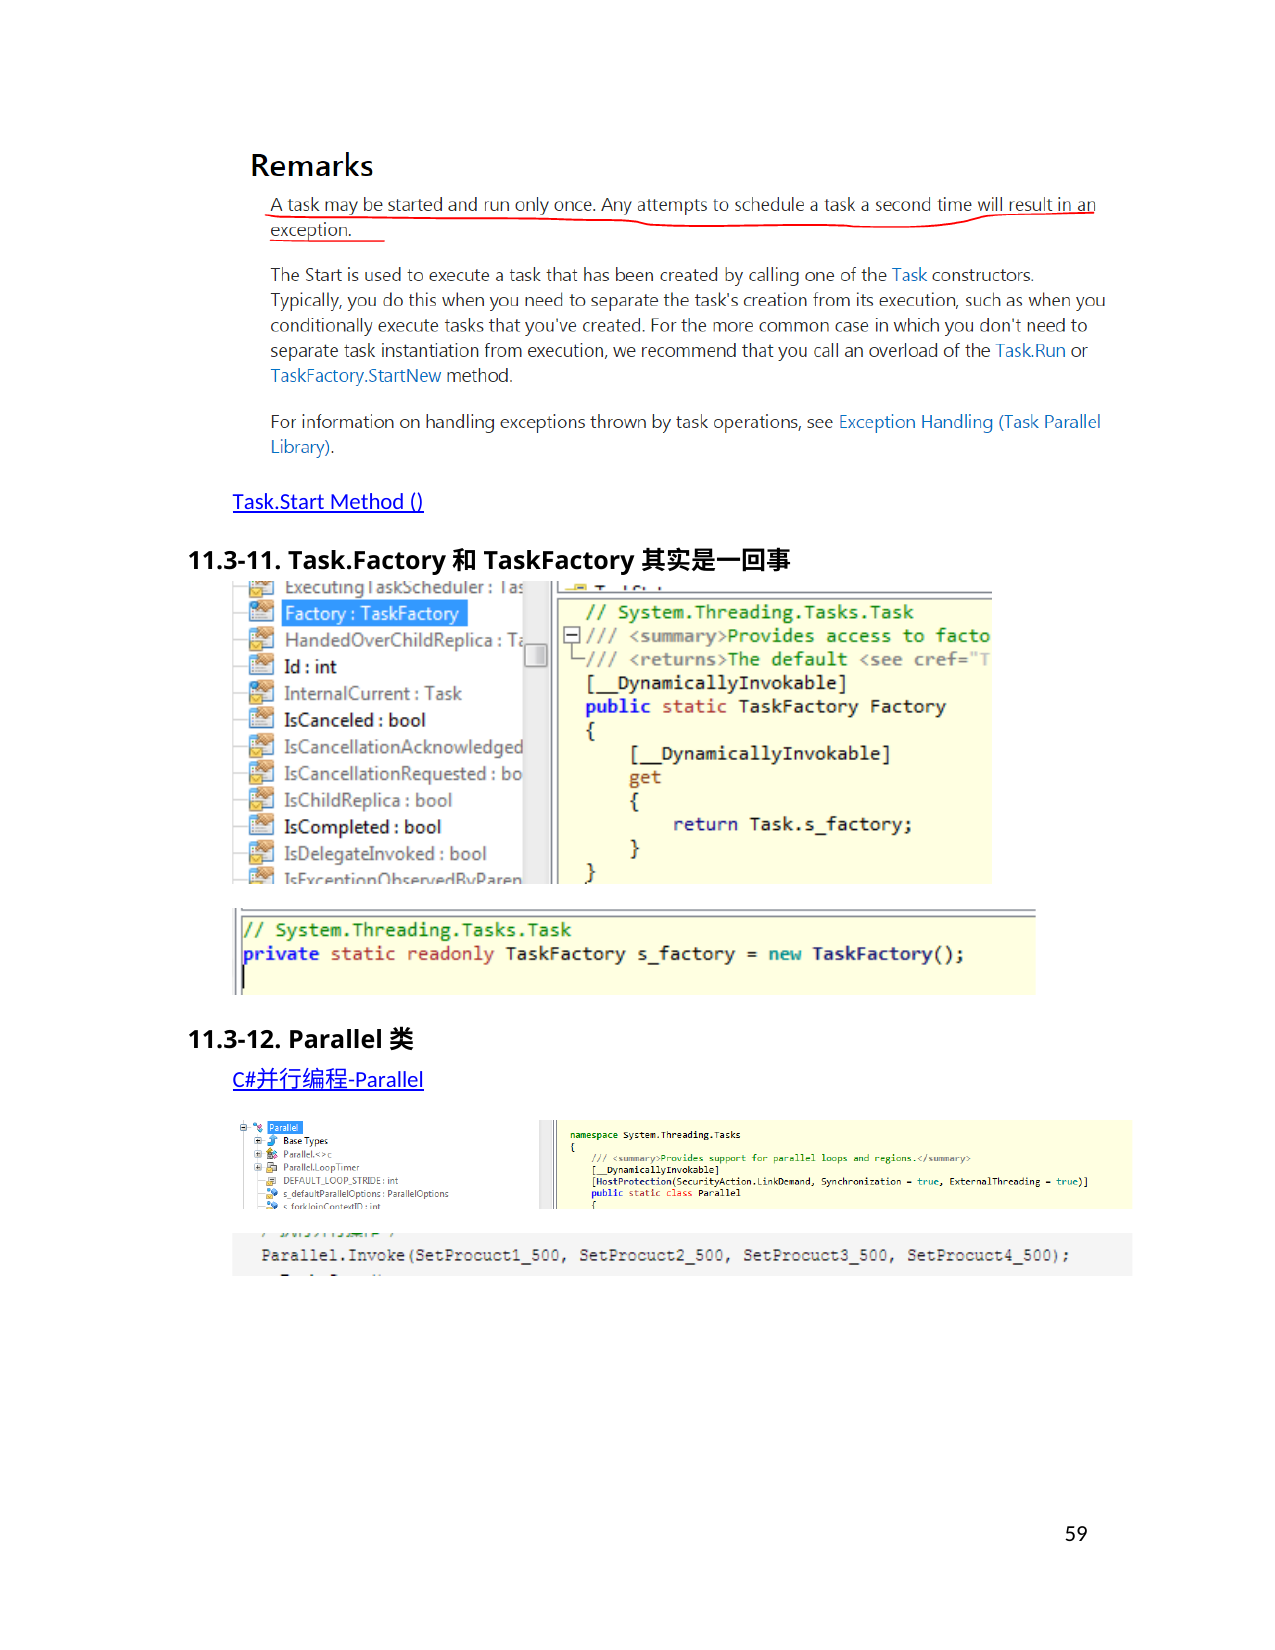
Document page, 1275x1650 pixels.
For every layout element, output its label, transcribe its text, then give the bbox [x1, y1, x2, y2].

subtitle Task.Factory 和 TaskFactory 其实是一回事 [187, 540, 1087, 576]
picture [232, 581, 992, 884]
text Task.Start Method () [187, 487, 1087, 515]
text C#并行编程-Parallel [187, 1061, 1087, 1094]
picture [232, 908, 1036, 995]
picture [232, 150, 1133, 462]
picture [232, 1120, 1133, 1209]
subtitle Parallel 类 [187, 1019, 1087, 1056]
picture [232, 1233, 1133, 1276]
